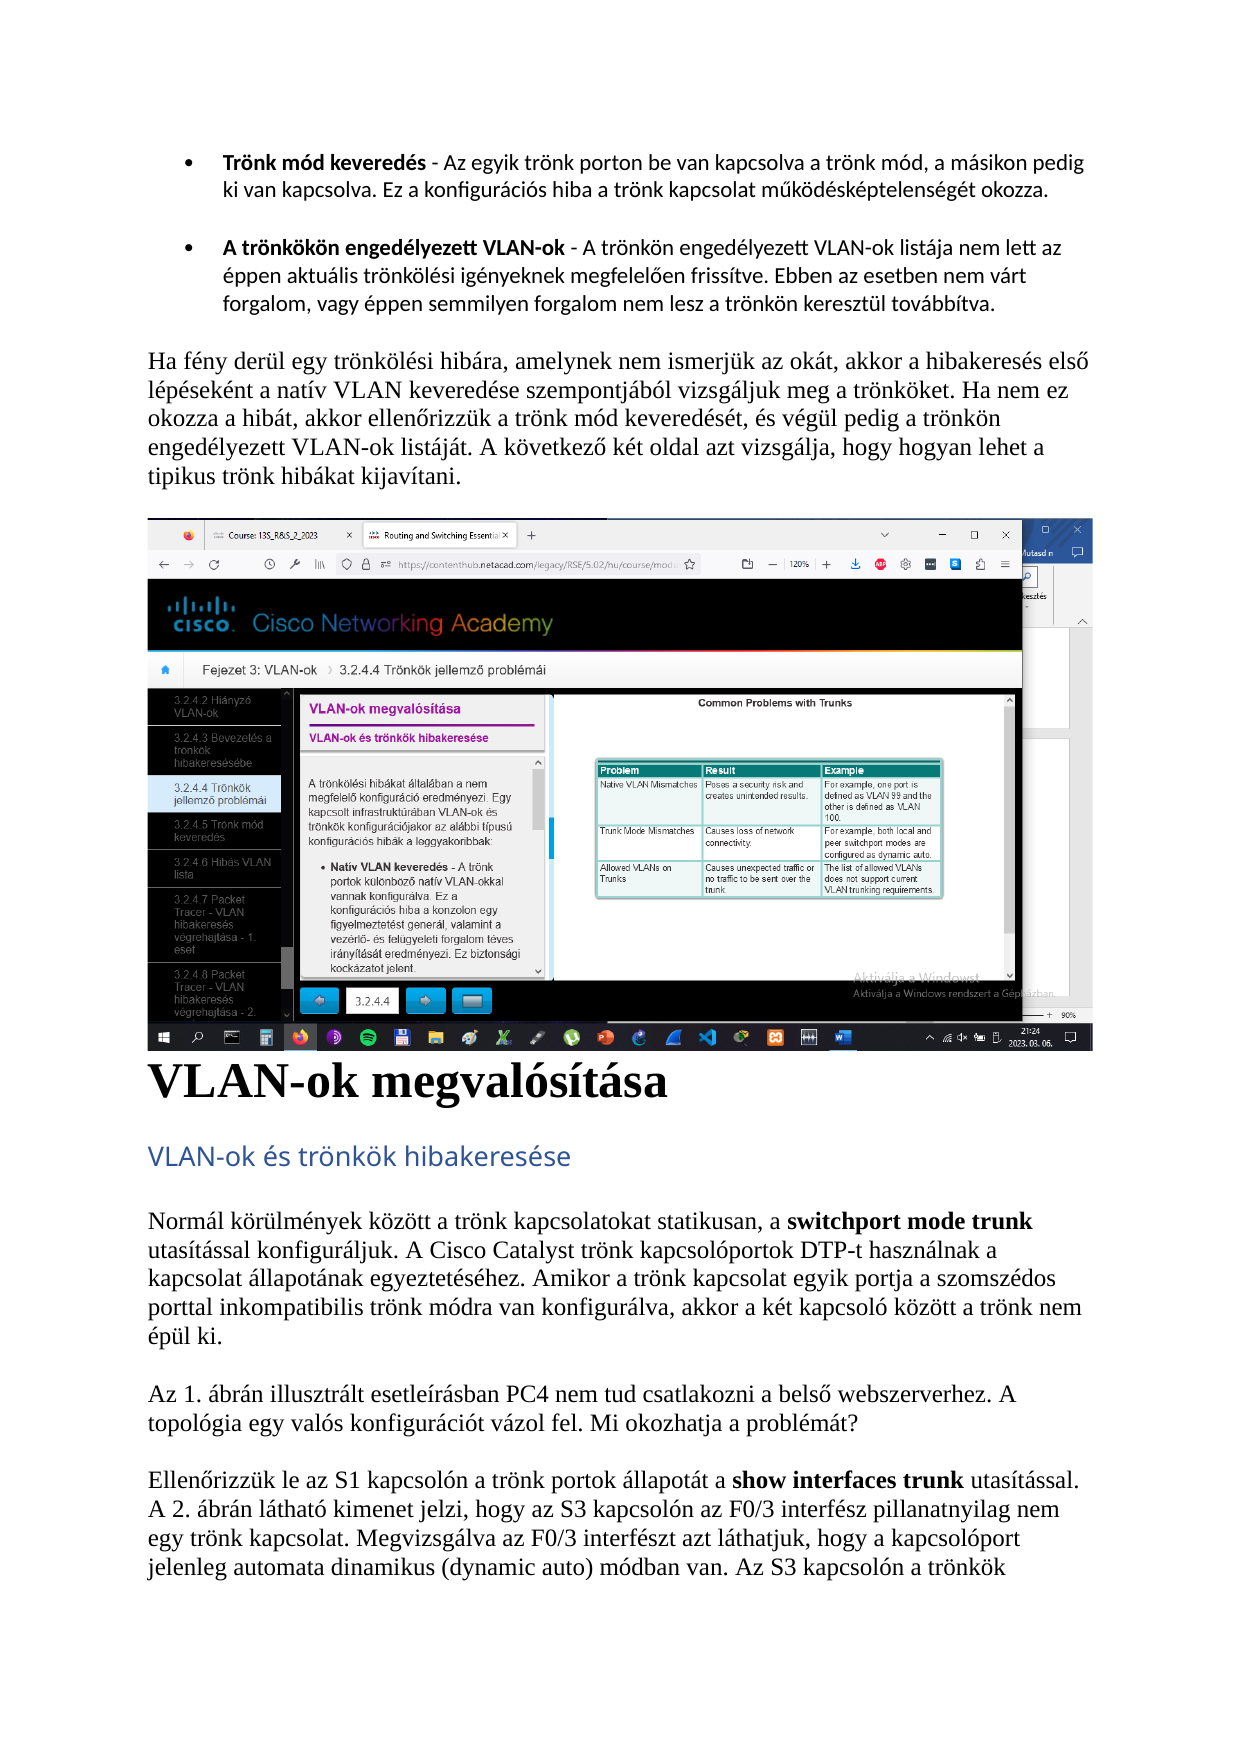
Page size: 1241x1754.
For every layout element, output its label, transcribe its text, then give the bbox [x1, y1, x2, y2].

text Az 1. ábrán illusztrált esetleírásban PC4 nem tud csatlakozni a belső webszerverhez. A topológia egy valós konfigurációt vázol fel. Mi okozhatja a problémát? [148, 1379, 1093, 1436]
subtitle VLAN-ok és trönkök hibakeresése [148, 1137, 1093, 1174]
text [148, 1466, 1093, 1581]
subtitle VLAN-ok megvalósítása [148, 1051, 1093, 1108]
text Normál körülmények között a trönk kapcsolatokat statikusan, a switchport mode trunk utasítással konfiguráljuk. A Cisco Catalyst trönk kapcsolóportok DTP-t használnak a kapcsolat állapotának egyeztetéséhez. Amikor a trönk kapcsolat egyik portja a szomszédos porttal inkompatibilis trönk módra van konfigurálva, akkor a két kapcsoló között a trönk nem épül ki. [148, 1206, 1093, 1350]
text Ha fény derül egy trönkölési hibára, amelynek nem ismerjük az okát, akkor a hibakeresés első lépéseként a natív VLAN keveredése szempontjából vizsgáljuk meg a trönköket. Ha nem ez okozza a hibát, akkor ellenőrizzük a trönk mód keveredését, és végül pedig a trönkön engedélyezett VLAN-ok listáját. A következő két oldal azt vizsgálja, hogy hogyan lehet a tipikus trönk hibákat kijavítani. [148, 346, 1093, 490]
list Trönk mód keveredés - Az egyik trönk porton be van kapcsolva a trönk mód, a másikon pedig ki van kapcsolva. Ez a konfigurációs hiba a trönk kapcsolat működésképtelenségét okozza. [185, 148, 1093, 204]
picture [147, 518, 1093, 1051]
list A trönkökön engedélyezett VLAN-ok - A trönkön engedélyezett VLAN-ok listája nem lett az éppen aktuális trönkölési igényeknek megfelelően frissítve. Ebben az esetben nem várt forgalom, vagy éppen semmilyen forgalom nem lesz a trönkön keresztül továbbítva. [185, 233, 1093, 317]
